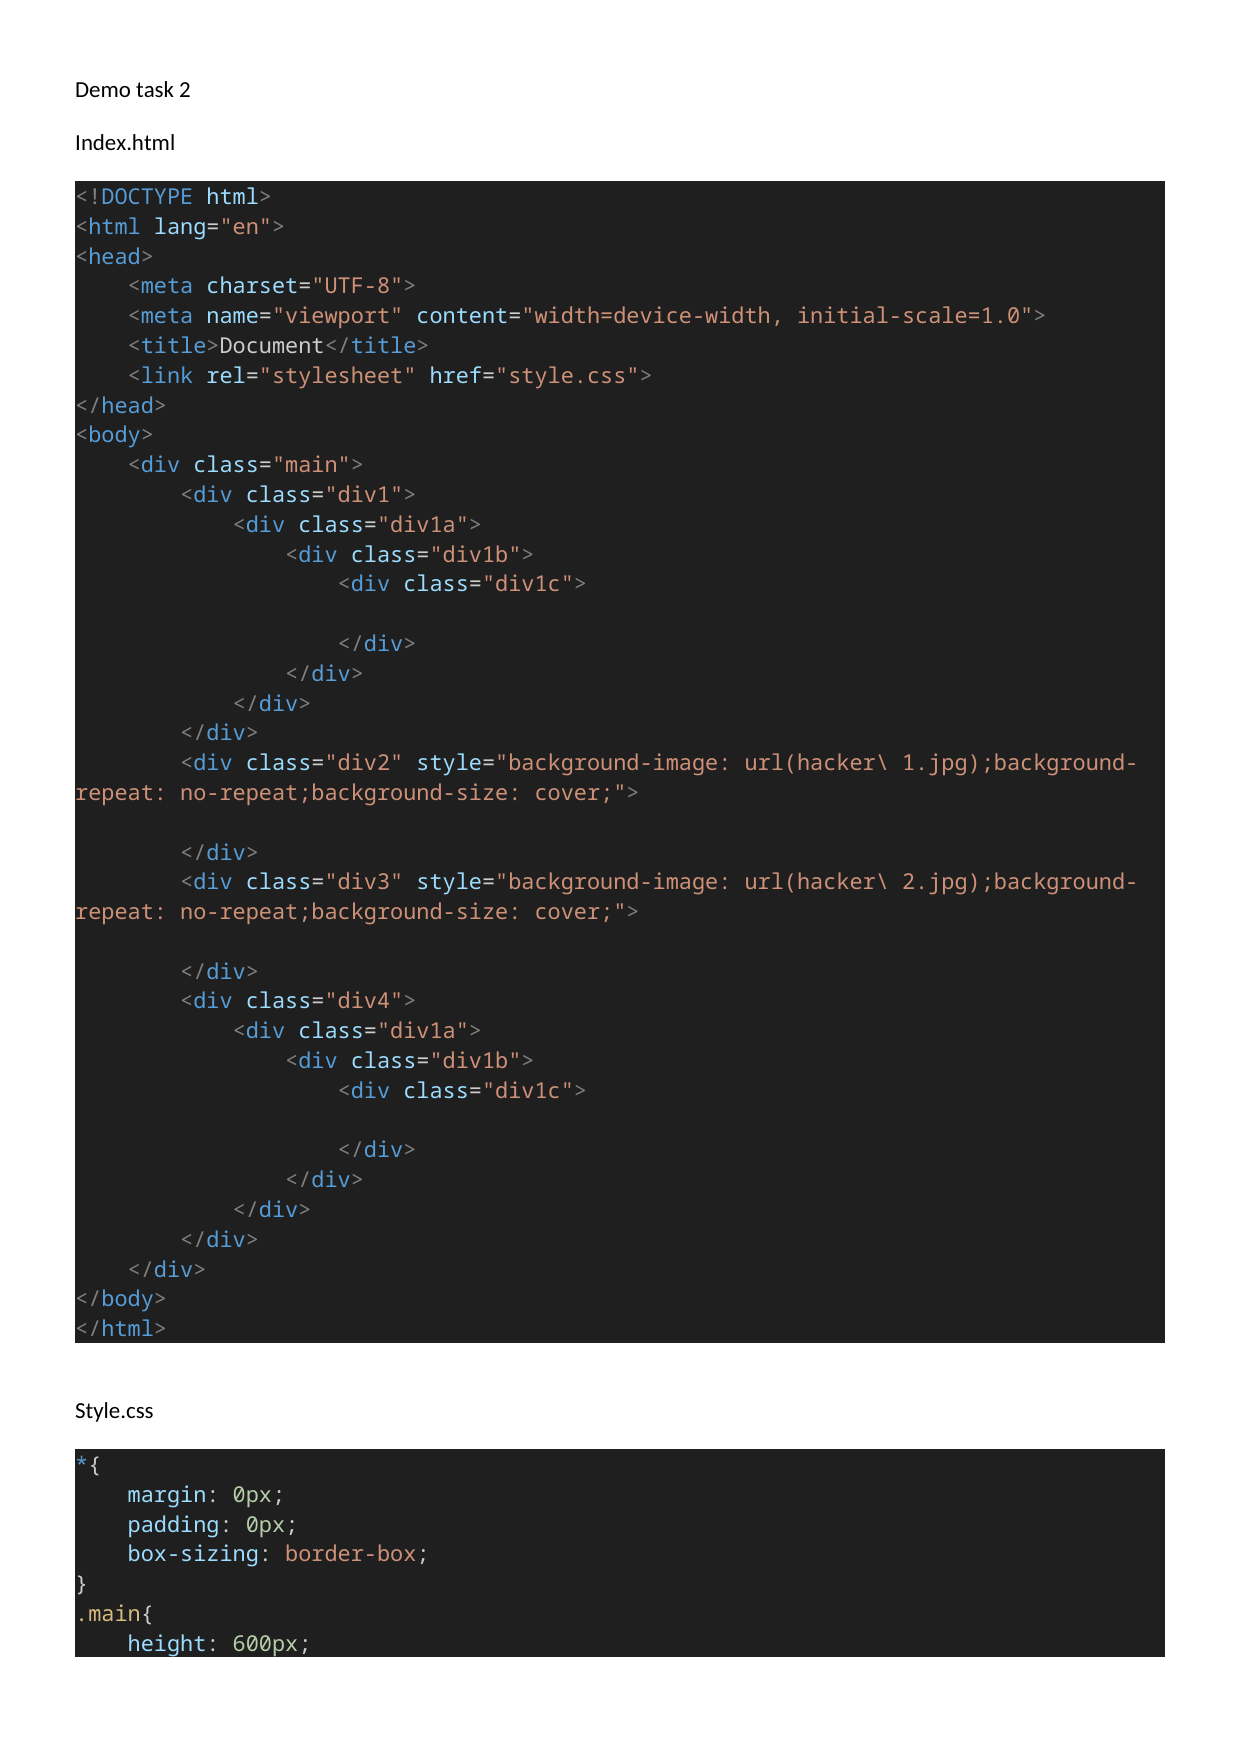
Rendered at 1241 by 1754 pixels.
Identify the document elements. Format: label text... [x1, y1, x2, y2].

text <div class="main"> [75, 449, 1165, 479]
text </div> [75, 1224, 1165, 1253]
text Index.html [75, 128, 1165, 156]
text </div> [75, 1134, 1165, 1164]
text </div> [75, 836, 1165, 866]
text <html lang="en"> [75, 211, 1165, 241]
text Style.css [75, 1396, 1165, 1424]
text </div> [75, 717, 1165, 747]
text <head> [75, 241, 1165, 270]
text <div class="div1c"> [75, 1075, 1165, 1104]
text <body> [75, 419, 1165, 449]
text <div class="div1a"> [75, 1015, 1165, 1045]
text </div> [75, 628, 1165, 658]
text </div> [75, 687, 1165, 717]
text <div class="div1b"> [75, 538, 1165, 568]
text } [75, 1568, 1165, 1598]
text .main{ [75, 1598, 1165, 1628]
text <!DOCTYPE html> [75, 181, 1165, 211]
text </div> [75, 658, 1165, 687]
text <title>Document</title> [75, 330, 1165, 360]
text <meta name="viewport" content="width=device-width, initial-scale=1.0"> [75, 300, 1165, 330]
text <div class="div2" style="background-image: url(hacker\ 1.jpg);background-repeat: no-repeat;background-size: cover;"> [75, 747, 1165, 807]
text <div class="div1"> [75, 479, 1165, 509]
text height: 600px; [75, 1628, 1165, 1657]
text <div class="div1b"> [75, 1045, 1165, 1075]
text <div class="div4"> [75, 985, 1165, 1015]
text box-sizing: border-box; [75, 1538, 1165, 1568]
text </div> [75, 956, 1165, 985]
text <div class="div1a"> [75, 509, 1165, 538]
text </div> [75, 1164, 1165, 1194]
text </div> [75, 1194, 1165, 1224]
text <meta charset="UTF-8"> [75, 270, 1165, 300]
text *{ [75, 1449, 1165, 1479]
text </head> [75, 389, 1165, 419]
text </div> [75, 1253, 1165, 1283]
text </html> [75, 1313, 1165, 1343]
text <link rel="stylesheet" href="style.css"> [75, 360, 1165, 389]
text padding: 0px; [75, 1508, 1165, 1538]
text margin: 0px; [75, 1479, 1165, 1508]
text <div class="div1c"> [75, 568, 1165, 598]
text <div class="div3" style="background-image: url(hacker\ 2.jpg);background-repeat: no-repeat;background-size: cover;"> [75, 866, 1165, 926]
text Demo task 2 [75, 75, 1165, 103]
text </body> [75, 1283, 1165, 1313]
